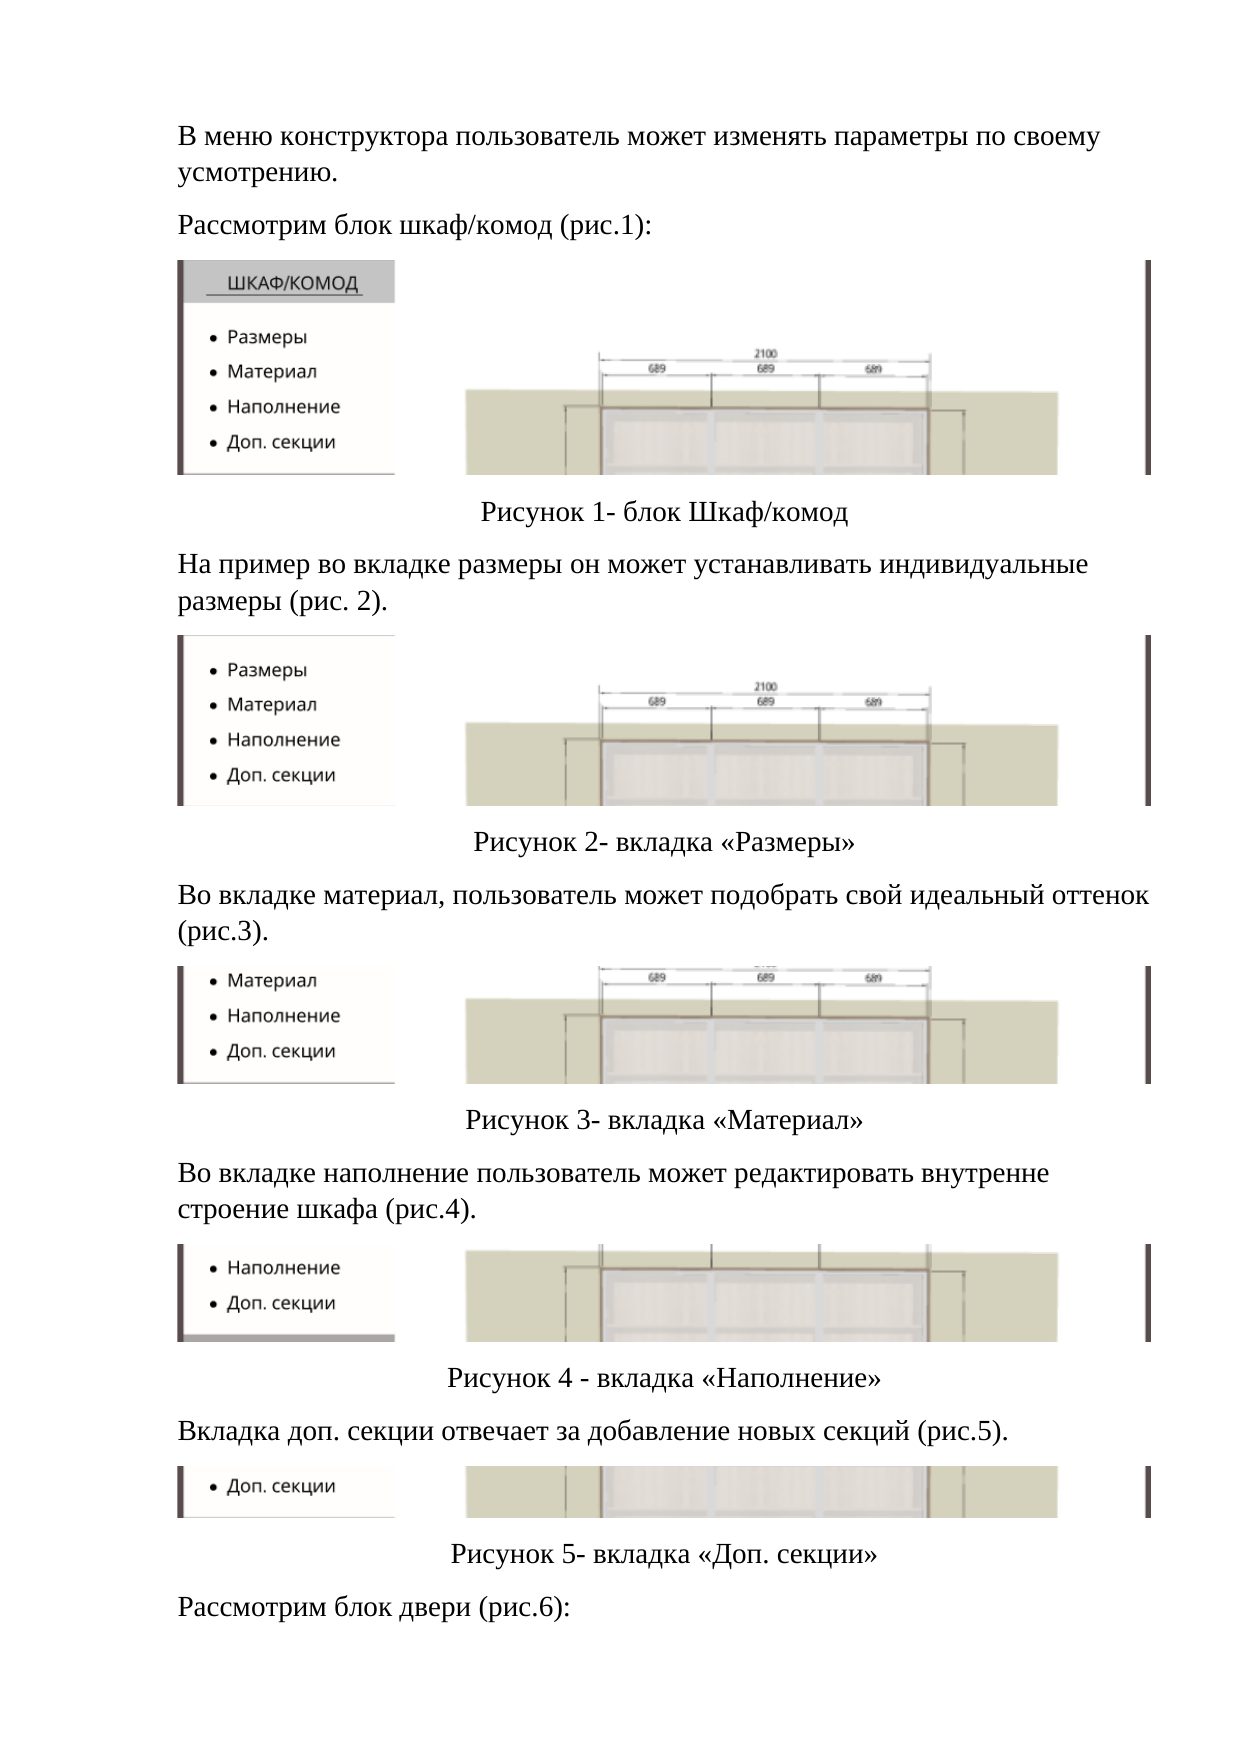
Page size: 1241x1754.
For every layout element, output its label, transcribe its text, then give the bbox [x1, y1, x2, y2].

text Рассмотрим блок шкаф/комод (рис.1): [177, 207, 1152, 241]
text Рисунок 4 - вкладка «Наполнение» [177, 1361, 1152, 1394]
text Вкладка доп. секции отвечает за добавление новых секций (рис.5). [177, 1413, 1152, 1447]
text Рисунок 3- вкладка «Материал» [177, 1102, 1152, 1136]
text Рисунок 5- вкладка «Доп. секции» [177, 1536, 1152, 1570]
text На пример во вкладке размеры он может устанавливать индивидуальные размеры (рис. 2). [177, 547, 1152, 616]
picture [177, 966, 1151, 1084]
picture [177, 1466, 1151, 1518]
picture [177, 635, 1151, 806]
text Во вкладке материал, пользователь может подобрать свой идеальный оттенок (рис.3). [177, 877, 1152, 947]
text Рисунок 2- вкладка «Размеры» [177, 824, 1152, 858]
text В меню конструктора пользователь может изменять параметры по своему усмотрению. [177, 118, 1152, 188]
text Во вкладке наполнение пользователь может редактировать внутренне строение шкафа (рис.4). [177, 1155, 1152, 1225]
picture [177, 1244, 1151, 1342]
picture [177, 260, 1151, 475]
text Рисунок 1- блок Шкаф/комод [177, 494, 1152, 527]
text Рассмотрим блок двери (рис.6): [177, 1589, 1152, 1623]
